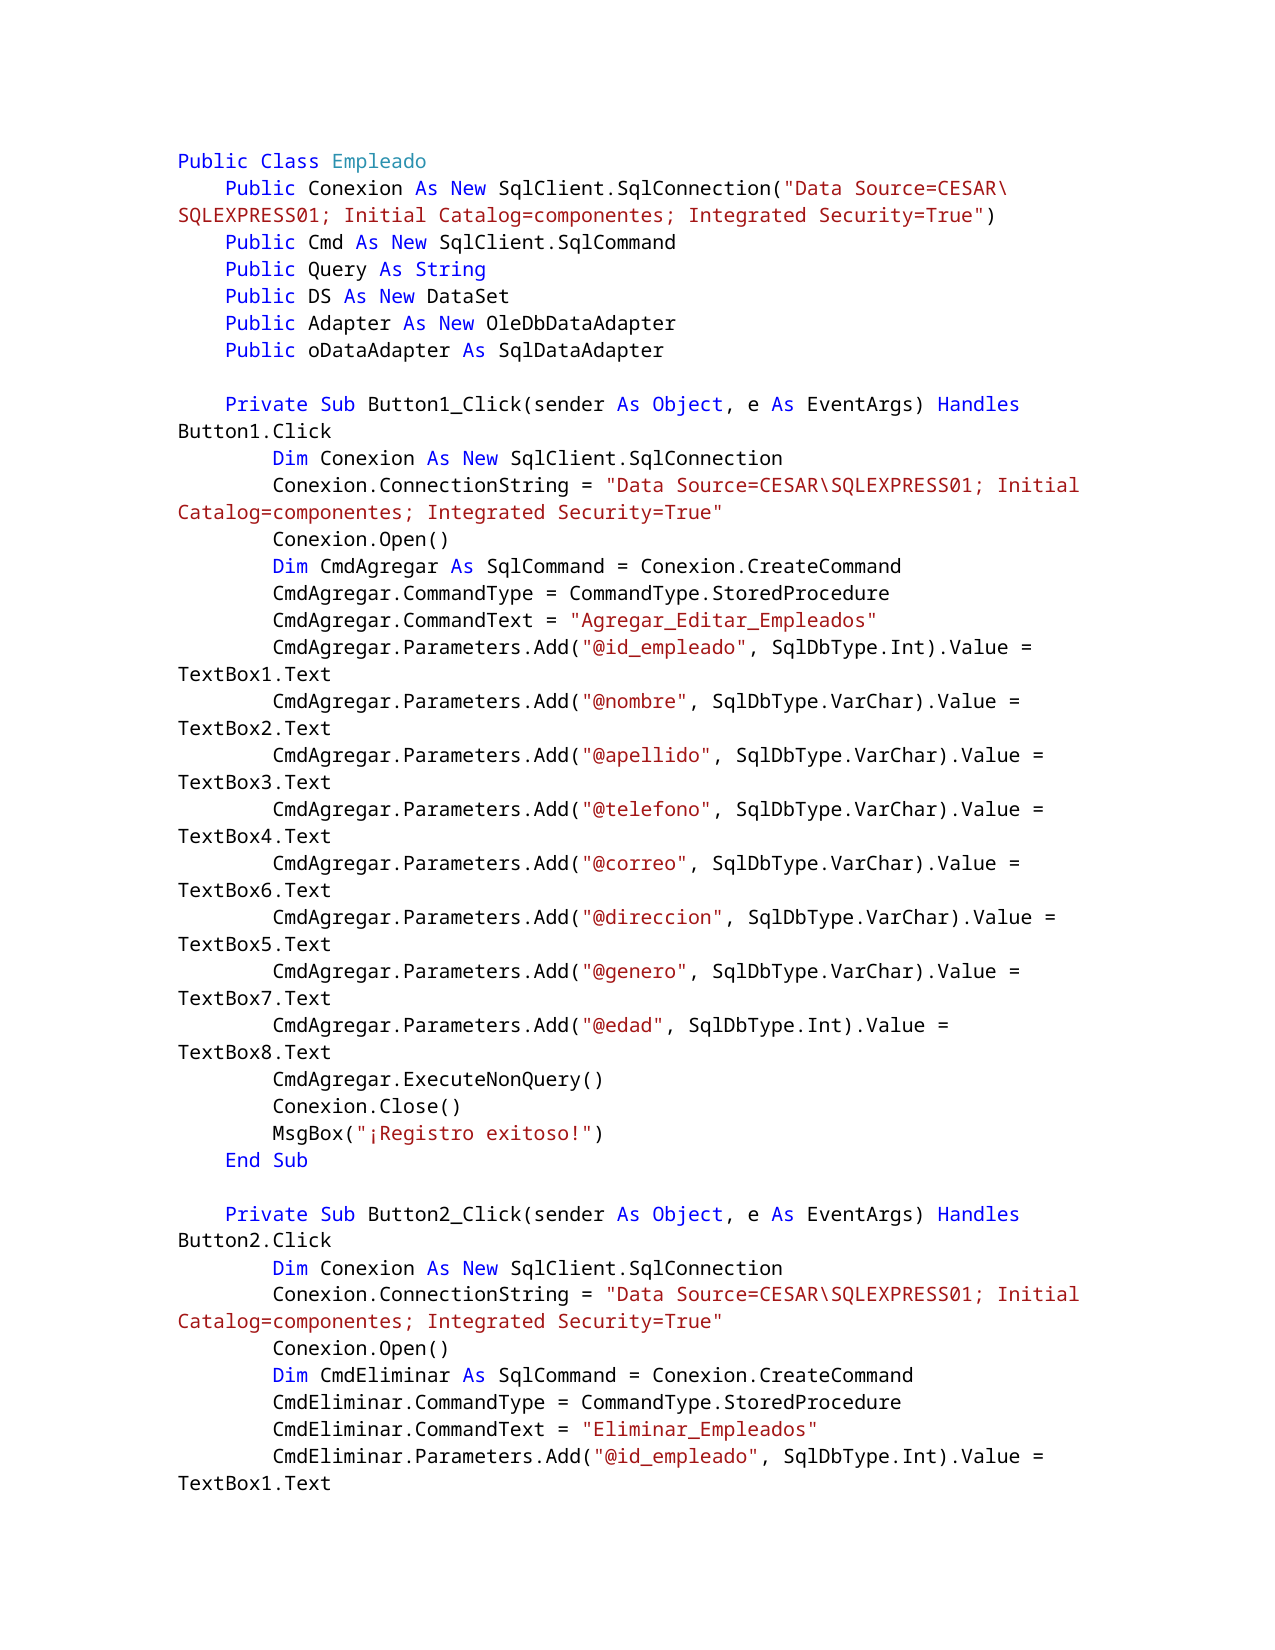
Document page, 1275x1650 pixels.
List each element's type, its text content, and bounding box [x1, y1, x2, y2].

text Public DS As New DataSet [177, 282, 1098, 309]
text CmdAgregar.Parameters.Add("@telefono", SqlDbType.VarChar).Value = TextBox4.Text [177, 795, 1098, 849]
text Dim CmdAgregar As SqlCommand = Conexion.CreateCommand [177, 552, 1098, 579]
text Private Sub Button1_Click(sender As Object, e As EventArgs) Handles Button1.Click [177, 390, 1098, 444]
text Public oDataAdapter As SqlDataAdapter [177, 336, 1098, 363]
text Conexion.Open() [177, 1335, 1098, 1362]
text MsgBox("¡Registro exitoso!") [177, 1119, 1098, 1146]
text Dim CmdEliminar As SqlCommand = Conexion.CreateCommand [177, 1362, 1098, 1389]
text End Sub [177, 1146, 1098, 1173]
text CmdAgregar.Parameters.Add("@apellido", SqlDbType.VarChar).Value = TextBox3.Text [177, 741, 1098, 795]
text Conexion.ConnectionString = "Data Source=CESAR\SQLEXPRESS01; Initial Catalog=componentes; Integrated Security=True" [177, 471, 1098, 525]
text Public Class Empleado [177, 148, 1098, 174]
text CmdEliminar.Parameters.Add("@id_empleado", SqlDbType.Int).Value = TextBox1.Text [177, 1443, 1098, 1497]
text CmdEliminar.CommandText = "Eliminar_Empleados" [177, 1416, 1098, 1443]
text Dim Conexion As New SqlClient.SqlConnection [177, 444, 1098, 471]
text CmdAgregar.ExecuteNonQuery() [177, 1065, 1098, 1092]
text CmdEliminar.CommandType = CommandType.StoredProcedure [177, 1389, 1098, 1416]
text Public Cmd As New SqlClient.SqlCommand [177, 228, 1098, 256]
text CmdAgregar.CommandType = CommandType.StoredProcedure [177, 579, 1098, 606]
text Dim Conexion As New SqlClient.SqlConnection [177, 1254, 1098, 1281]
text CmdAgregar.Parameters.Add("@correo", SqlDbType.VarChar).Value = TextBox6.Text [177, 849, 1098, 903]
text Private Sub Button2_Click(sender As Object, e As EventArgs) Handles Button2.Click [177, 1200, 1098, 1254]
text Conexion.ConnectionString = "Data Source=CESAR\SQLEXPRESS01; Initial Catalog=componentes; Integrated Security=True" [177, 1281, 1098, 1335]
text CmdAgregar.CommandText = "Agregar_Editar_Empleados" [177, 606, 1098, 633]
text CmdAgregar.Parameters.Add("@genero", SqlDbType.VarChar).Value = TextBox7.Text [177, 957, 1098, 1011]
text Conexion.Close() [177, 1092, 1098, 1119]
text CmdAgregar.Parameters.Add("@id_empleado", SqlDbType.Int).Value = TextBox1.Text [177, 633, 1098, 687]
text CmdAgregar.Parameters.Add("@direccion", SqlDbType.VarChar).Value = TextBox5.Text [177, 903, 1098, 957]
text Conexion.Open() [177, 525, 1098, 552]
text CmdAgregar.Parameters.Add("@edad", SqlDbType.Int).Value = TextBox8.Text [177, 1011, 1098, 1065]
text Public Adapter As New OleDbDataAdapter [177, 309, 1098, 336]
text Public Query As String [177, 256, 1098, 282]
text Public Conexion As New SqlClient.SqlConnection("Data Source=CESAR\SQLEXPRESS01; Initial Catalog=componentes; Integrated Security=True") [177, 174, 1098, 228]
text CmdAgregar.Parameters.Add("@nombre", SqlDbType.VarChar).Value = TextBox2.Text [177, 687, 1098, 741]
